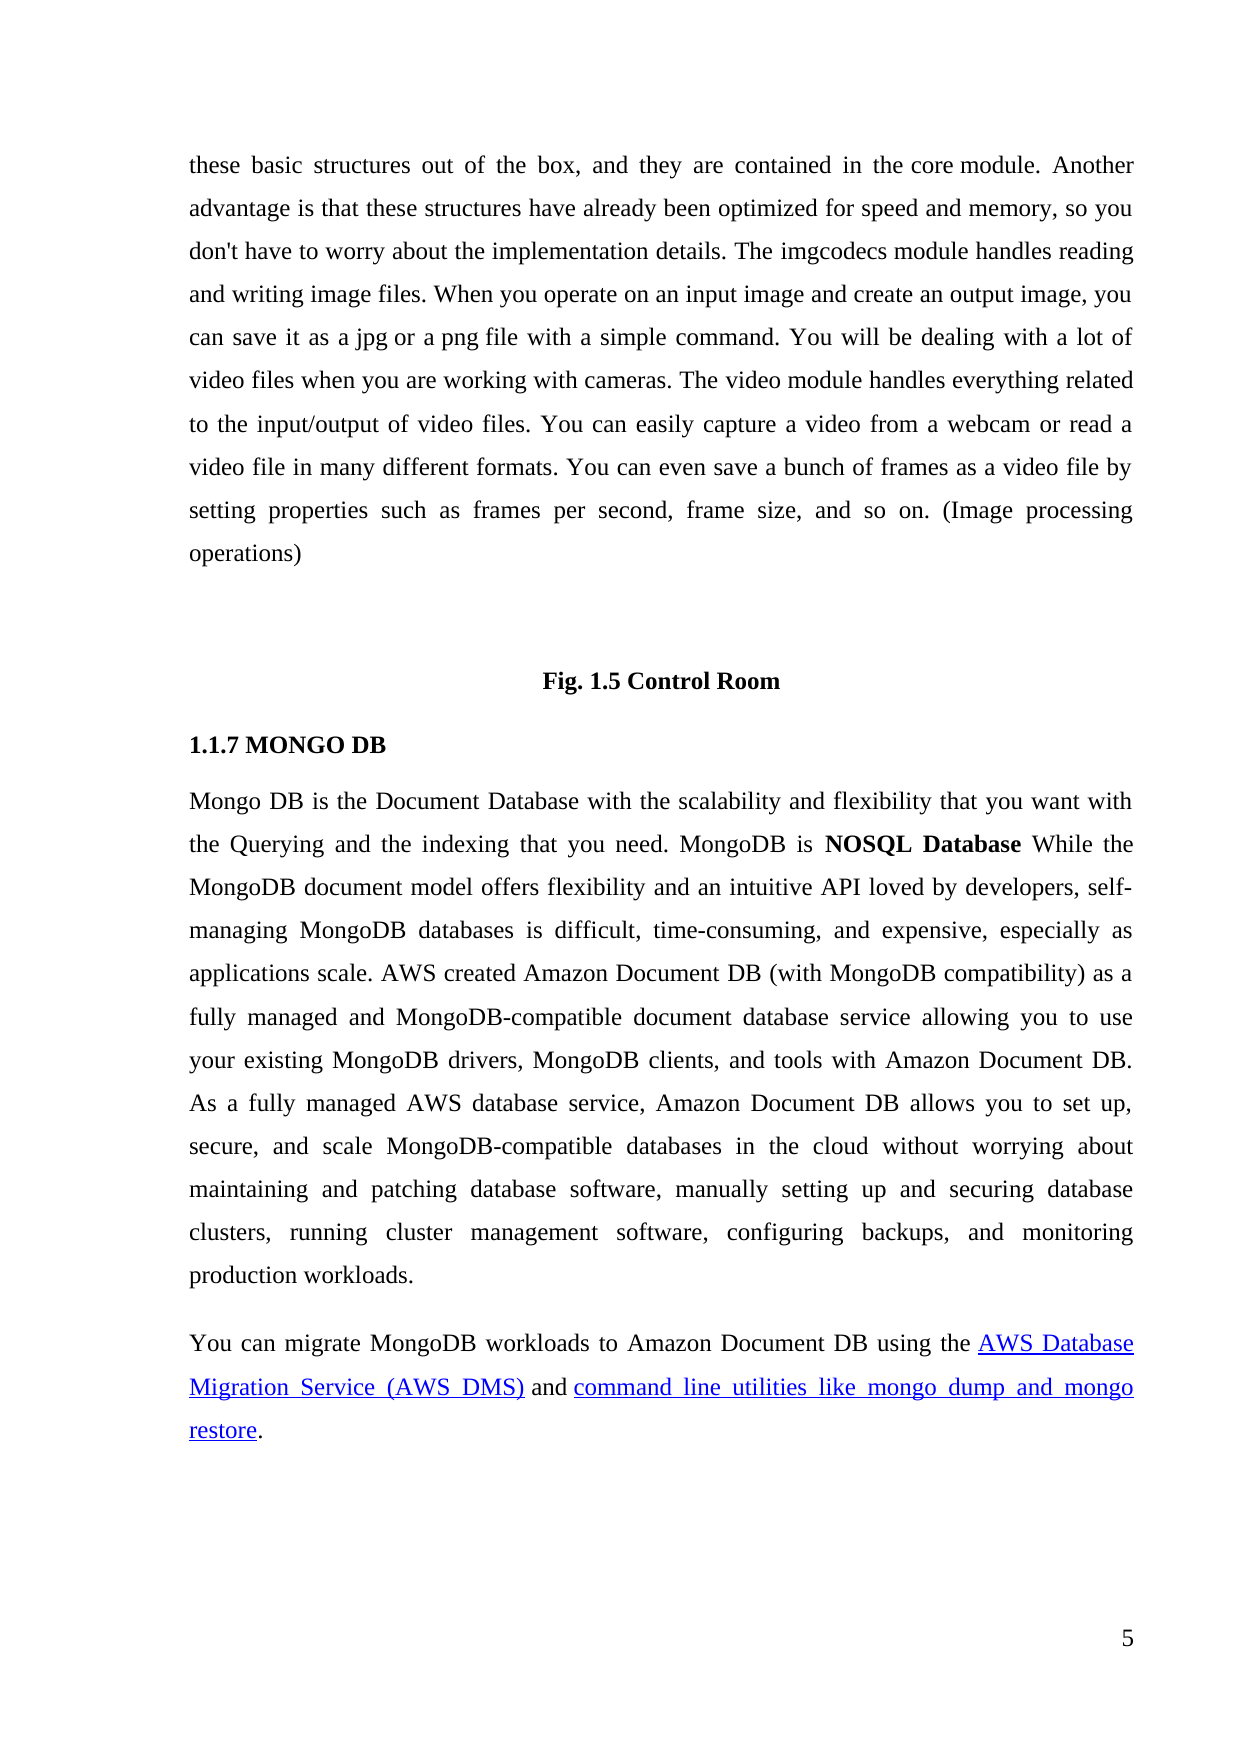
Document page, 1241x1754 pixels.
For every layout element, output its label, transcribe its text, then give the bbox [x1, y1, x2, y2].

text Mongo DB is the Document Database with the scalability and flexibility that you want with the Querying and the indexing that you need. MongoDB is NOSQL Database While the MongoDB document model offers flexibility and an intuitive API loved by developers, self-managing MongoDB databases is difficult, time-consuming, and expensive, especially as applications scale. AWS created Amazon Document DB (with MongoDB compatibility) as a fully managed and MongoDB-compatible document database service allowing you to use your existing MongoDB drivers, MongoDB clients, and tools with Amazon Document DB. As a fully managed AWS database service, Amazon Document DB allows you to set up, secure, and scale MongoDB-compatible databases in the cloud without worrying about maintaining and patching database software, manually setting up and securing database clusters, running cluster management software, configuring backups, and monitoring production workloads. [189, 786, 1134, 1289]
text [189, 150, 1134, 567]
text You can migrate MongoDB workloads to Amazon Document DB using the AWS Database Migration Service (AWS DMS) and command line utilities like mongo dump and mongo restore. [189, 1328, 1134, 1443]
subtitle 1.1.7 MONGO DB [189, 730, 1134, 759]
text Fig. 1.5 Control Room [189, 666, 1134, 695]
